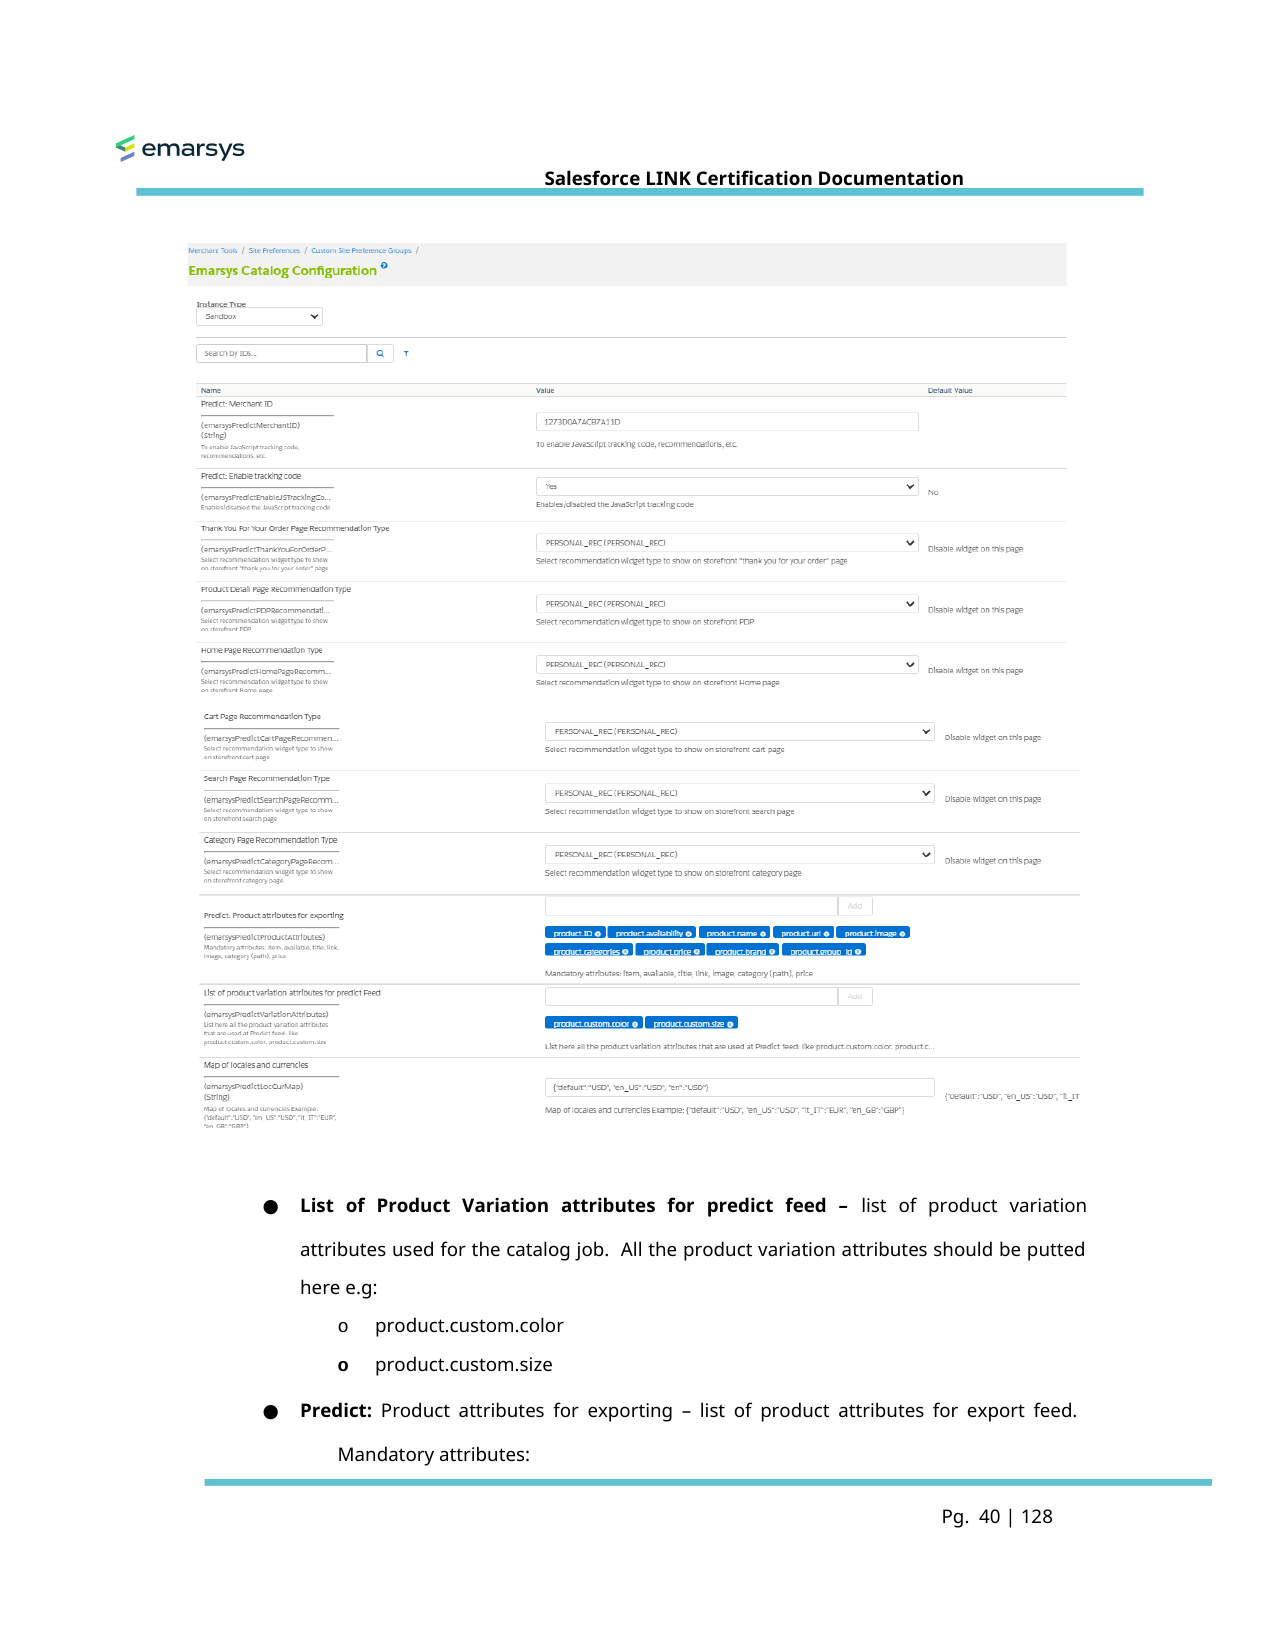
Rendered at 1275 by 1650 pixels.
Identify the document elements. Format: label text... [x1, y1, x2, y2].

picture [136, 188, 1144, 196]
picture [113, 111, 247, 185]
list Predict: Product attributes for exporting – list of product attributes for export feed. Mandatory attributes: [262, 1390, 1087, 1466]
picture [204, 1479, 1212, 1486]
list product.custom.color [337, 1313, 1087, 1338]
list product.custom.size [337, 1351, 1087, 1377]
list List of Product Variation attributes for predict feed – list of product variation attributes used for the catalog job. All the product variation attributes should be putted here e.g: [262, 1185, 1087, 1300]
picture [199, 711, 1080, 1128]
picture [187, 243, 1067, 693]
